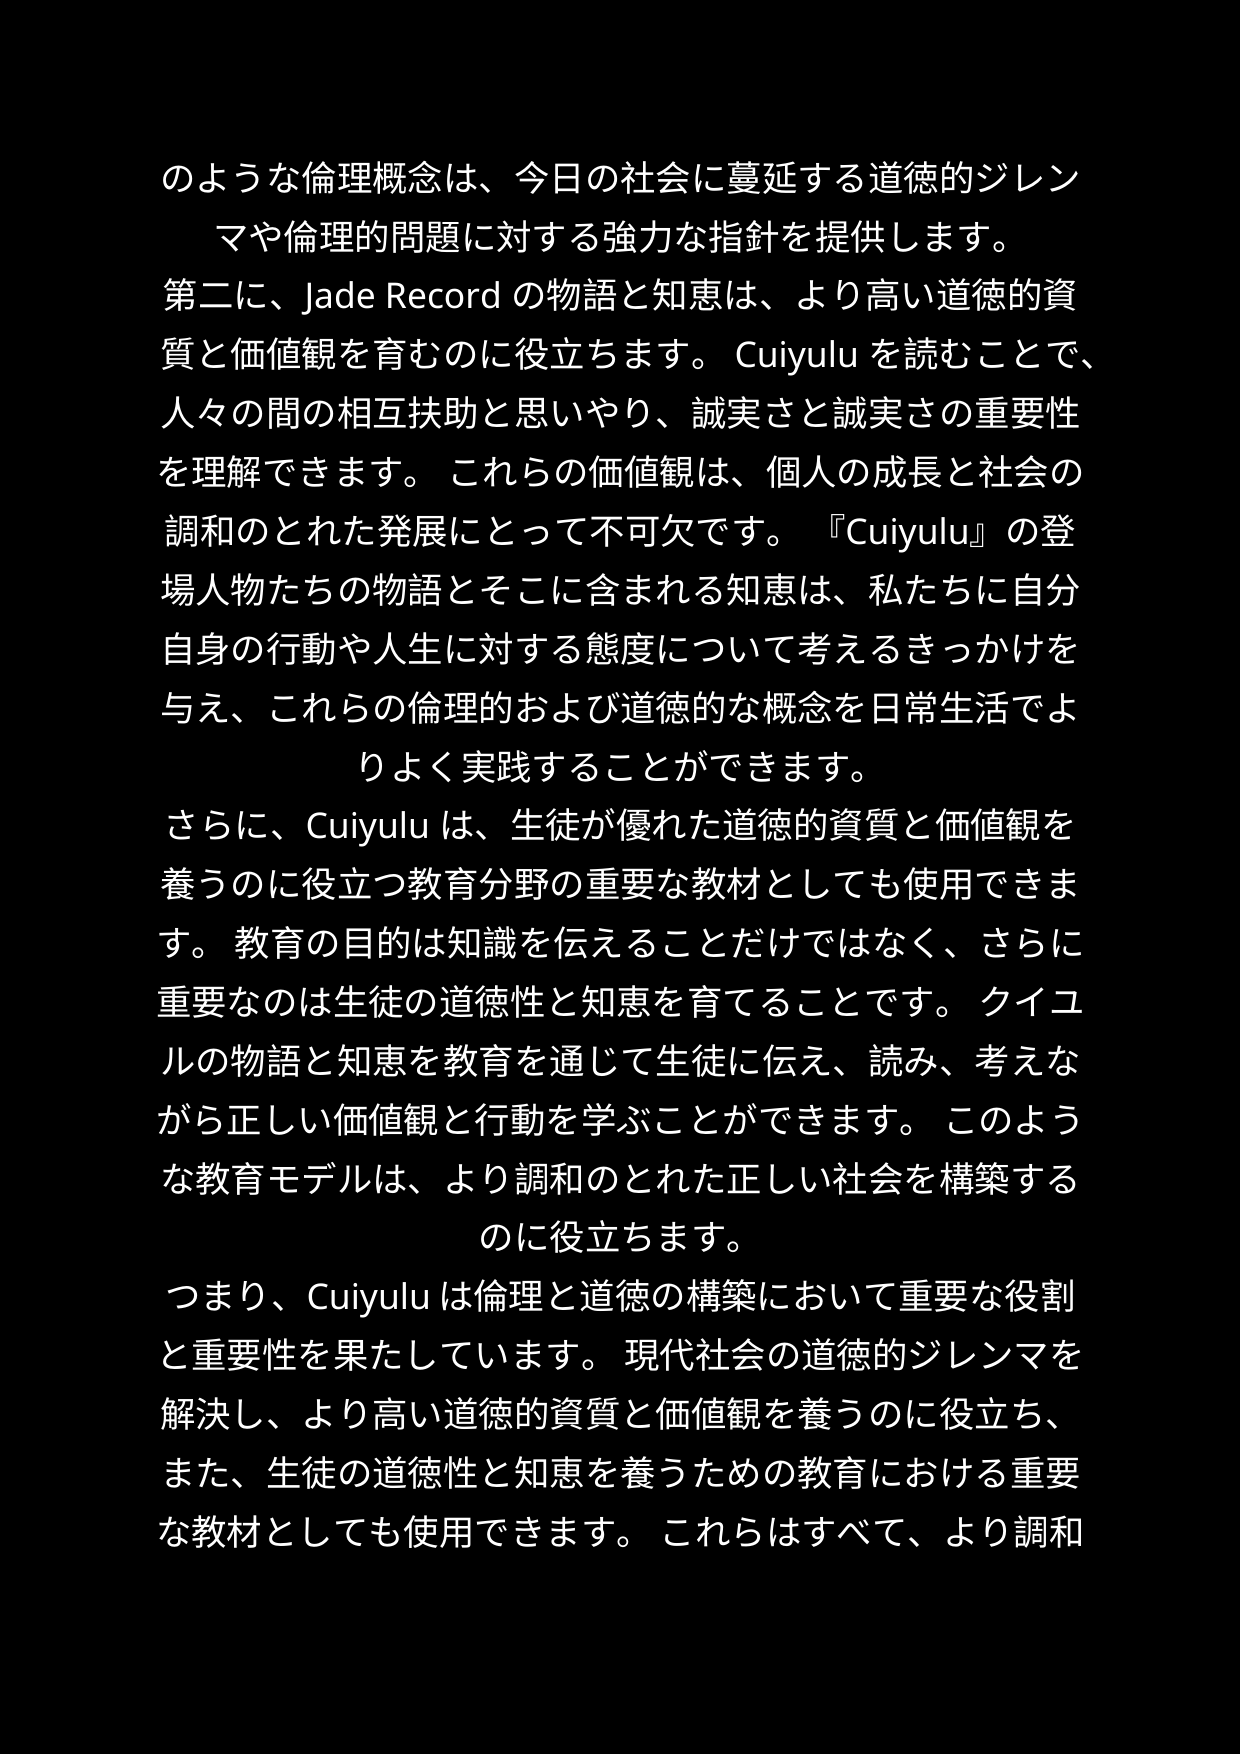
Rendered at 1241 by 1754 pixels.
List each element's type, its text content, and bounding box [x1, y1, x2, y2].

text 第二に、Jade Record の物語と知恵は、より高い道徳的資質と価値観を育むのに役立ちます。 Cuiyulu を読むことで、人々の間の相互扶助と思いやり、誠実さと誠実さの重要性を理解できます。 これらの価値観は、個人の成長と社会の調和のとれた発展にとって不可欠です。 『Cuiyulu』の登場人物たちの物語とそこに含まれる知恵は、私たちに自分自身の行動や人生に対する態度について考えるきっかけを与え、これらの倫理的および道徳的な概念を日常生活でよりよく実践することができます。 [150, 268, 1090, 790]
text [150, 1269, 1090, 1555]
text さらに、Cuiyulu は、生徒が優れた道徳的資質と価値観を養うのに役立つ教育分野の重要な教材としても使用できます。 教育の目的は知識を伝えることだけではなく、さらに重要なのは生徒の道徳性と知恵を育てることです。 クイユルの物語と知恵を教育を通じて生徒に伝え、読み、考えながら正しい価値観と行動を学ぶことができます。 このような教育モデルは、より調和のとれた正しい社会を構築するのに役立ちます。 [150, 798, 1090, 1261]
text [150, 150, 1090, 260]
